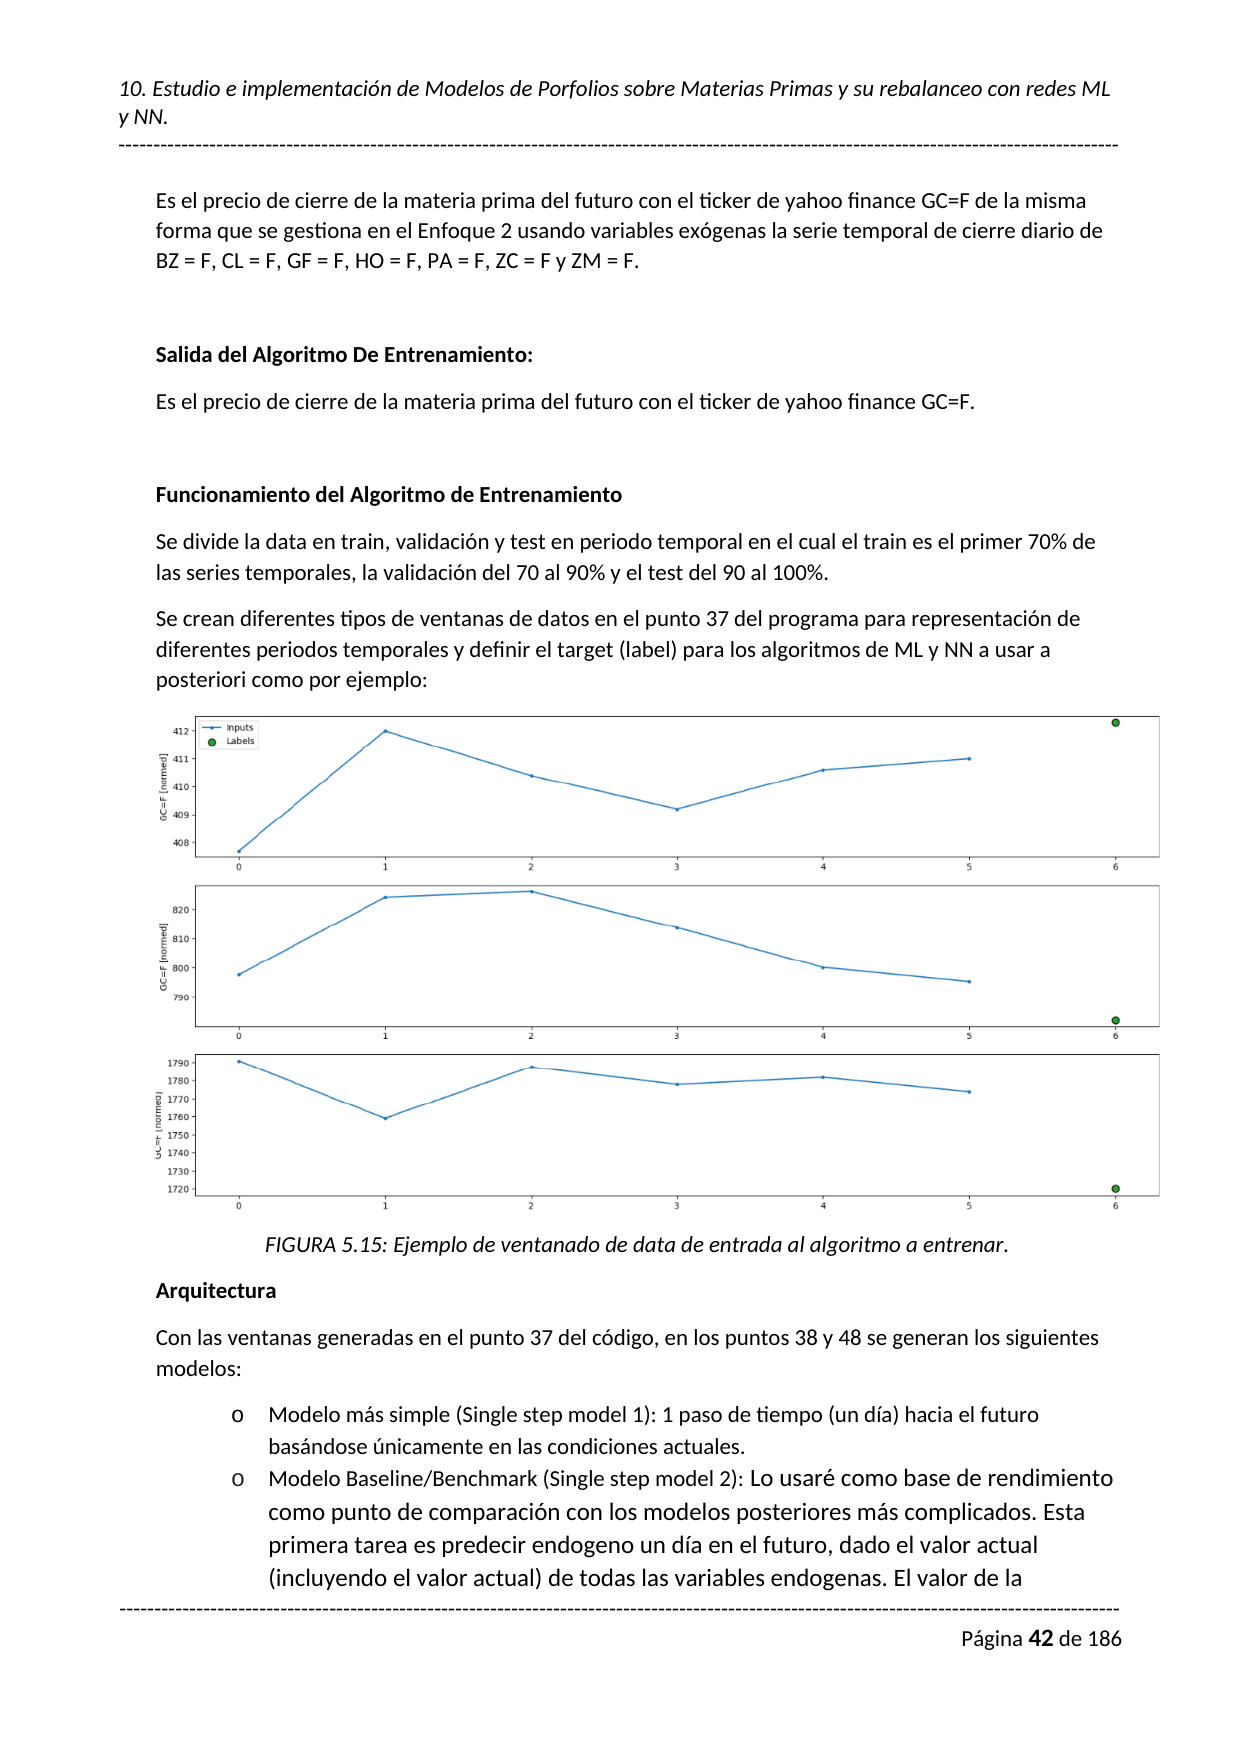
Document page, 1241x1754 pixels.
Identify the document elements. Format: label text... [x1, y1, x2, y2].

text Salida del Algoritmo De Entrenamiento: [156, 340, 1122, 368]
text FIGURA 5.15: Ejemplo de ventanado de data de entrada al algoritmo a entrenar. [156, 1230, 1122, 1258]
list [231, 1462, 1122, 1592]
text Se divide la data en train, validación y test en periodo temporal en el cual el train es el primer 70% de las series temporales, la validación del 70 al 90% y el test del 90 al 100%. [156, 527, 1122, 586]
text Es el precio de cierre de la materia prima del futuro con el ticker de yahoo finance GC=F de la misma forma que se gestiona en el Enfoque 2 usando variables exógenas la serie temporal de cierre diario de BZ = F, CL = F, GF = F, HO = F, PA = F, ZC = F y ZM = F. [156, 186, 1122, 274]
text Funcionamiento del Algoritmo de Entrenamiento [156, 481, 1122, 509]
text Se crean diferentes tipos de ventanas de datos en el punto 37 del programa para representación de diferentes periodos temporales y definir el target (label) para los algoritmos de ML y NN a usar a posteriori como por ejemplo: [156, 604, 1122, 693]
text Arquitectura [156, 1277, 1122, 1305]
text Es el precio de cierre de la materia prima del futuro con el ticker de yahoo finance GC=F. [156, 387, 1122, 415]
list Modelo más simple (Single step model 1): 1 paso de tiempo (un día) hacia el futuro basándose únicamente en las condiciones actuales. [231, 1401, 1122, 1460]
picture [155, 711, 1160, 1211]
text Con las ventanas generadas en el punto 37 del código, en los puntos 38 y 48 se generan los siguientes modelos: [156, 1323, 1122, 1382]
